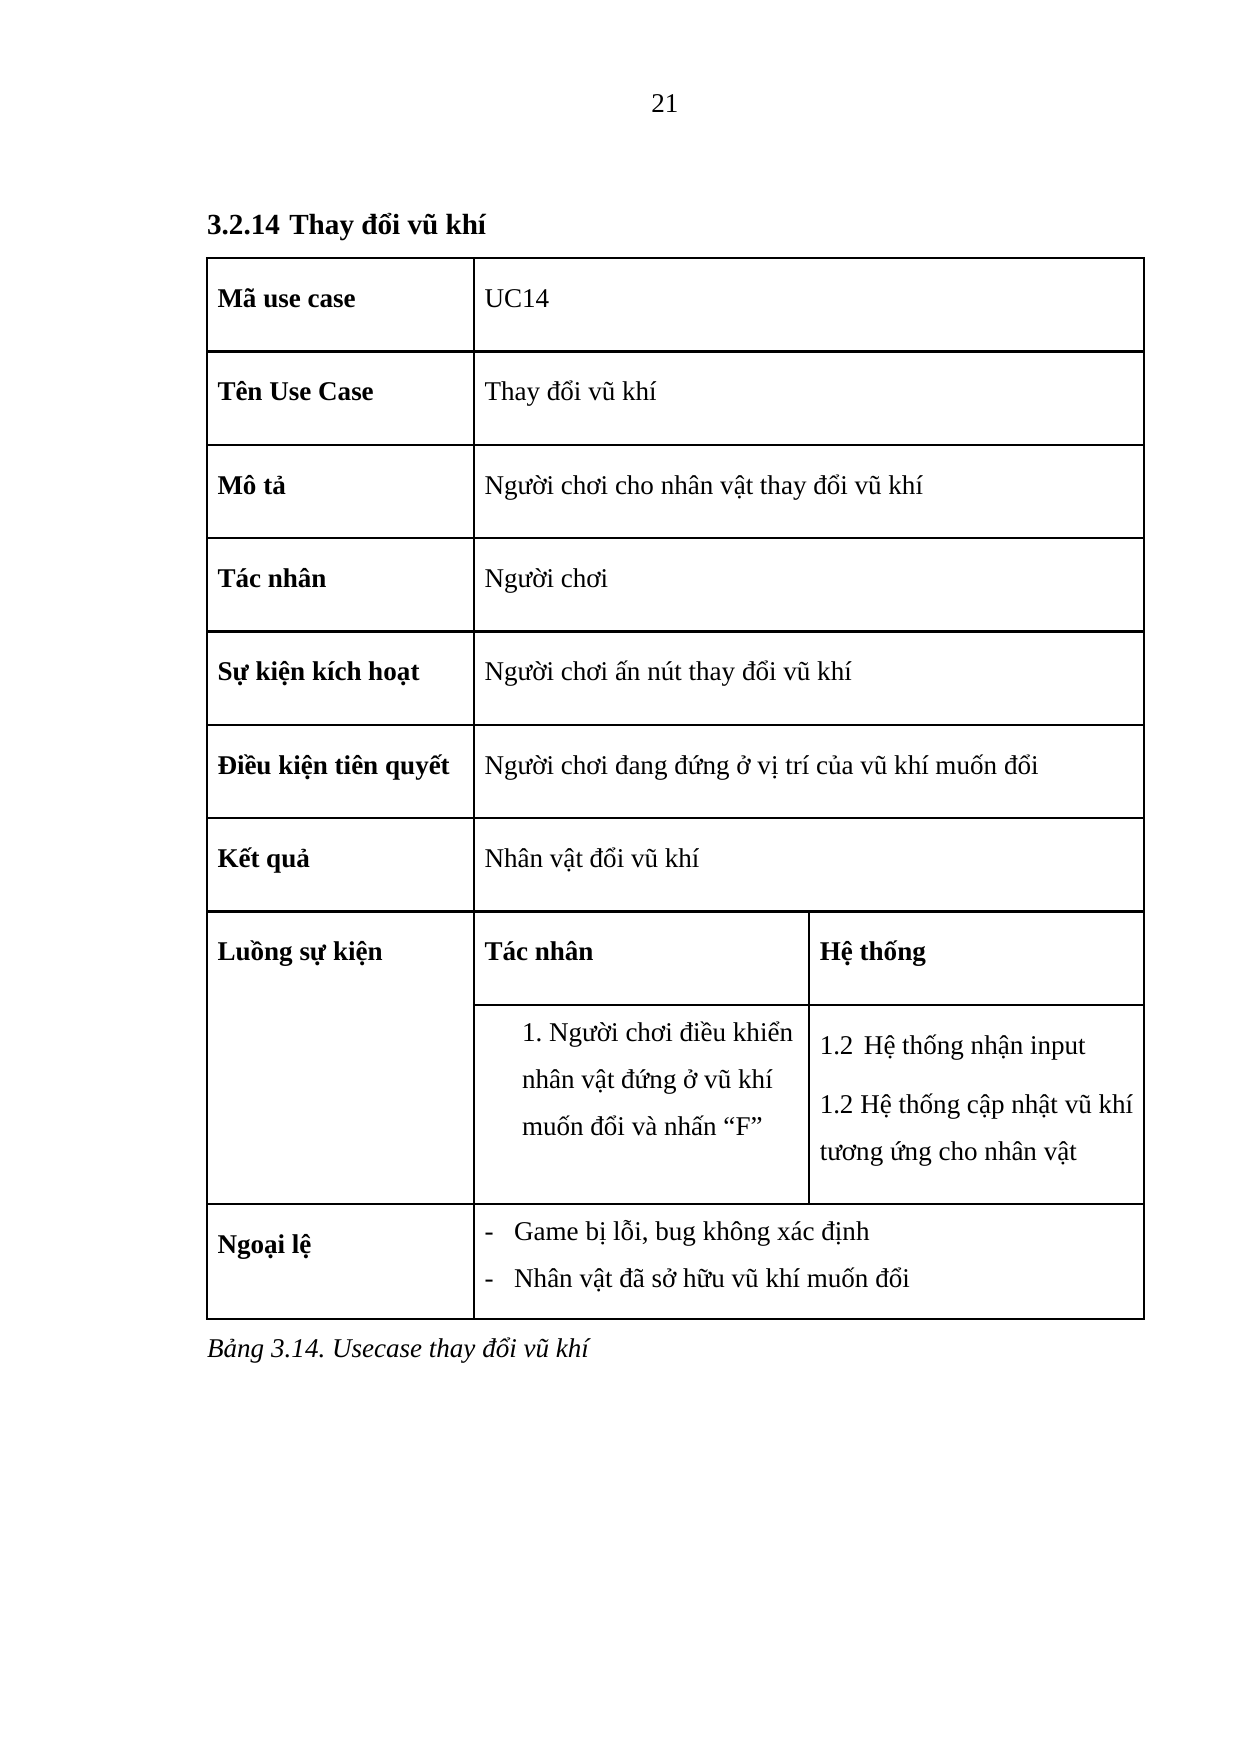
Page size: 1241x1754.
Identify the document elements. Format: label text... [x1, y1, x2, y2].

table_header Mã use case [208, 259, 473, 350]
table_cell Hệ thống nhận input 1.2 Hệ thống cập nhật vũ khí tương ứng cho nhân vật [810, 1006, 1143, 1203]
table_cell Người chơi đang đứng ở vị trí của vũ khí muốn đổi [475, 726, 1143, 817]
table_cell Tác nhân [208, 539, 473, 630]
table_cell Tác nhân [475, 913, 808, 1004]
table_cell Nhân vật đổi vũ khí [475, 819, 1143, 910]
table_cell Người chơi [475, 539, 1143, 630]
table_cell 1. Người chơi điều khiển nhân vật đứng ở vũ khí muốn đổi và nhấn “F” [475, 1006, 808, 1203]
list Thay đổi vũ khí [207, 207, 1122, 240]
table_cell Kết quả [208, 819, 473, 910]
table_cell Tên Use Case [208, 353, 473, 444]
table_cell Hệ thống [810, 913, 1143, 1004]
table_cell Thay đổi vũ khí [475, 353, 1143, 444]
table_cell Ngoại lệ [208, 1205, 473, 1318]
table_cell Sự kiện kích hoạt [208, 633, 473, 724]
table_cell Game bị lỗi, bug không xác định Nhân vật đã sở hữu vũ khí muốn đổi [475, 1205, 1143, 1318]
table_cell Mô tả [208, 446, 473, 537]
table_cell Người chơi cho nhân vật thay đổi vũ khí [475, 446, 1143, 537]
table_header UC14 [475, 259, 1143, 350]
table_cell Người chơi ấn nút thay đổi vũ khí [475, 633, 1143, 724]
table_cell Điều kiện tiên quyết [208, 726, 473, 817]
text Bảng 3.14. Usecase thay đổi vũ khí [207, 1333, 591, 1364]
table_cell Luồng sự kiện [208, 913, 473, 1203]
